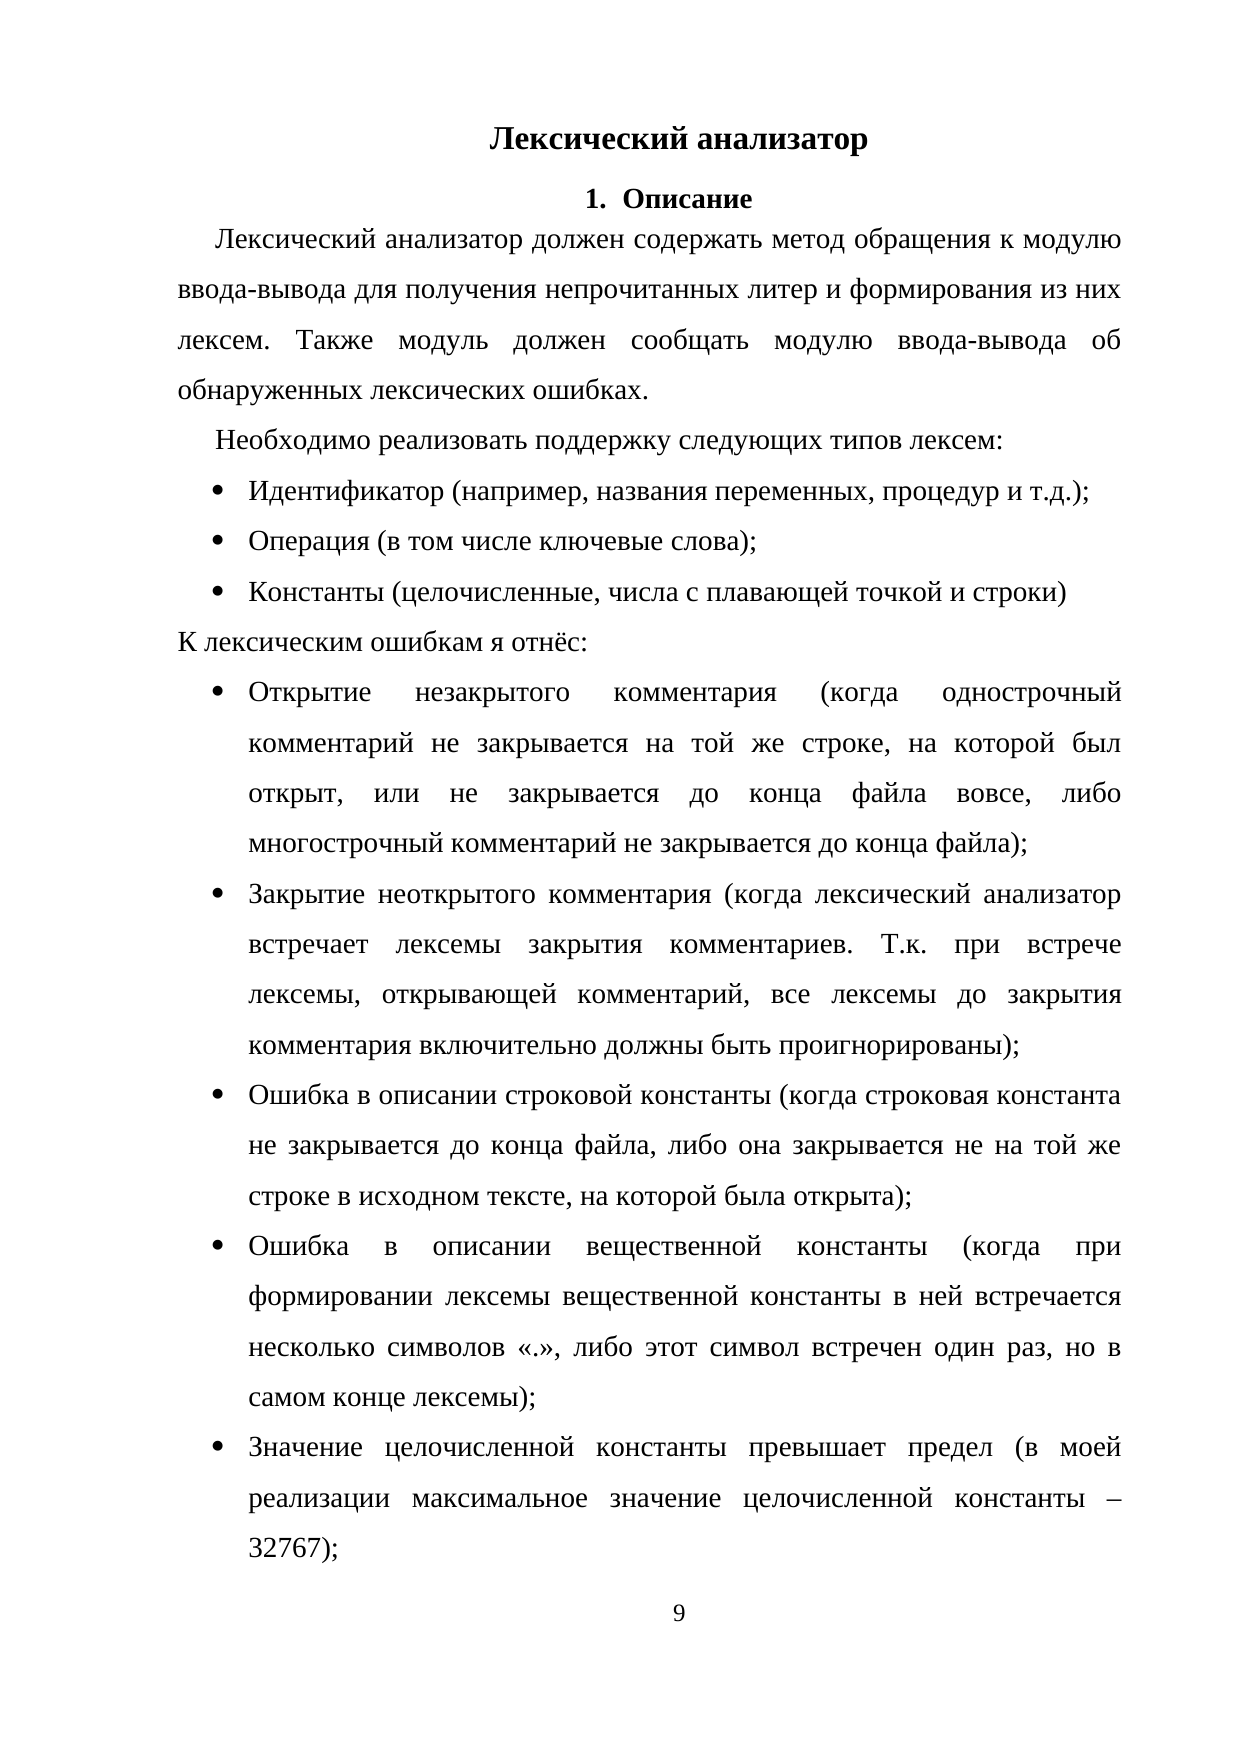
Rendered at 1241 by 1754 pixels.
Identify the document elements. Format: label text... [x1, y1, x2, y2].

list Идентификатор (например, названия переменных, процедур и т.д.); [213, 473, 1122, 506]
list Открытие незакрытого комментария (когда однострочный комментарий не закрывается на той же строке, на которой был открыт, или не закрывается до конца файла вовсе, либо многострочный комментарий не закрывается до конца файла); [213, 674, 1122, 859]
list Ошибка в описании вещественной константы (когда при формировании лексемы вещественной константы в ней встречается несколько символов «.», либо этот символ встречен один раз, но в самом конце лексемы); [213, 1228, 1122, 1413]
list Закрытие неоткрытого комментария (когда лексический анализатор встречает лексемы закрытия комментариев. Т.к. при встрече лексемы, открывающей комментарий, все лексемы до закрытия комментария включительно должны быть проигнорированы); [213, 876, 1122, 1060]
text К лексическим ошибкам я отнёс: [177, 624, 1122, 658]
list Ошибка в описании строковой константы (когда строковая константа не закрывается до конца файла, либо она закрывается не на той же строке в исходном тексте, на которой была открыта); [213, 1077, 1122, 1211]
subtitle Описание [215, 181, 1122, 215]
list Операция (в том числе ключевые слова); [213, 523, 1122, 557]
list Константы (целочисленные, числа с плавающей точкой и строки) [213, 574, 1122, 607]
text Лексический анализатор должен содержать метод обращения к модулю ввода-вывода для получения непрочитанных литер и формирования из них лексем. Также модуль должен сообщать модулю ввода-вывода об обнаруженных лексических ошибках. [177, 221, 1122, 406]
list Значение целочисленной константы превышает предел (в моей реализации максимальное значение целочисленной константы – 32767); [213, 1429, 1122, 1564]
text Необходимо реализовать поддержку следующих типов лексем: [177, 422, 1122, 456]
subtitle Лексический анализатор [177, 118, 1122, 156]
